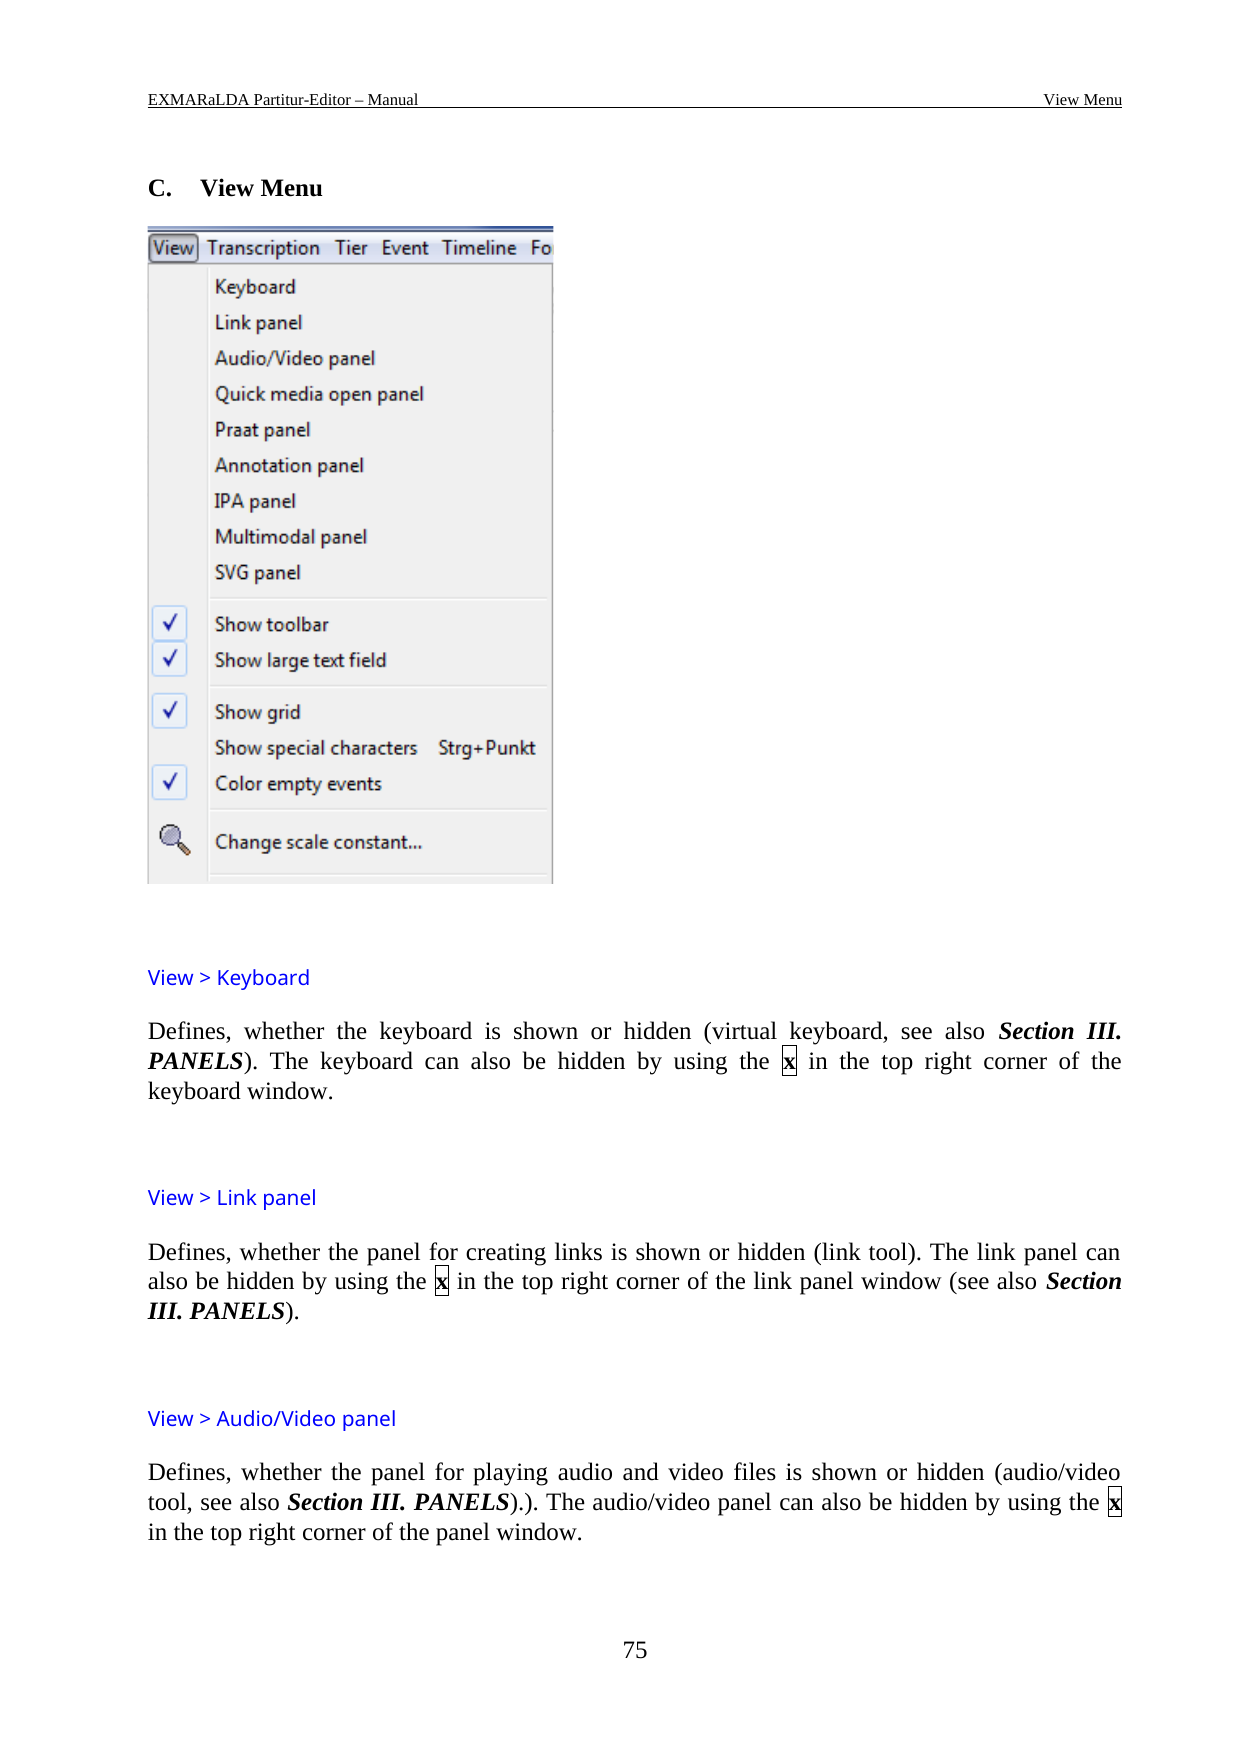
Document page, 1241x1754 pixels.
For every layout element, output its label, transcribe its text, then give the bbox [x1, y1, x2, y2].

subtitle View > Keyboard [148, 963, 1122, 991]
subtitle View > Link panel [148, 1183, 1122, 1212]
subtitle View Menu [148, 173, 1122, 201]
subtitle View > Audio/Video panel [148, 1404, 1122, 1432]
text Defines, whether the panel for creating links is shown or hidden (link tool). The link panel can also be hidden by using the x in the top right corner of the link panel window (see also Section III. PANELS). [148, 1237, 1122, 1325]
picture [147, 226, 554, 884]
text Defines, whether the panel for playing audio and video files is shown or hidden (audio/video tool, see also Section III. PANELS).). The audio/video panel can also be hidden by using the x in the top right corner of the panel window. [148, 1457, 1122, 1546]
text Defines, whether the keyboard is shown or hidden (virtual keyboard, see also Section III. PANELS). The keyboard can also be hidden by using the x in the top right corner of the keyboard window. [148, 1016, 1122, 1104]
